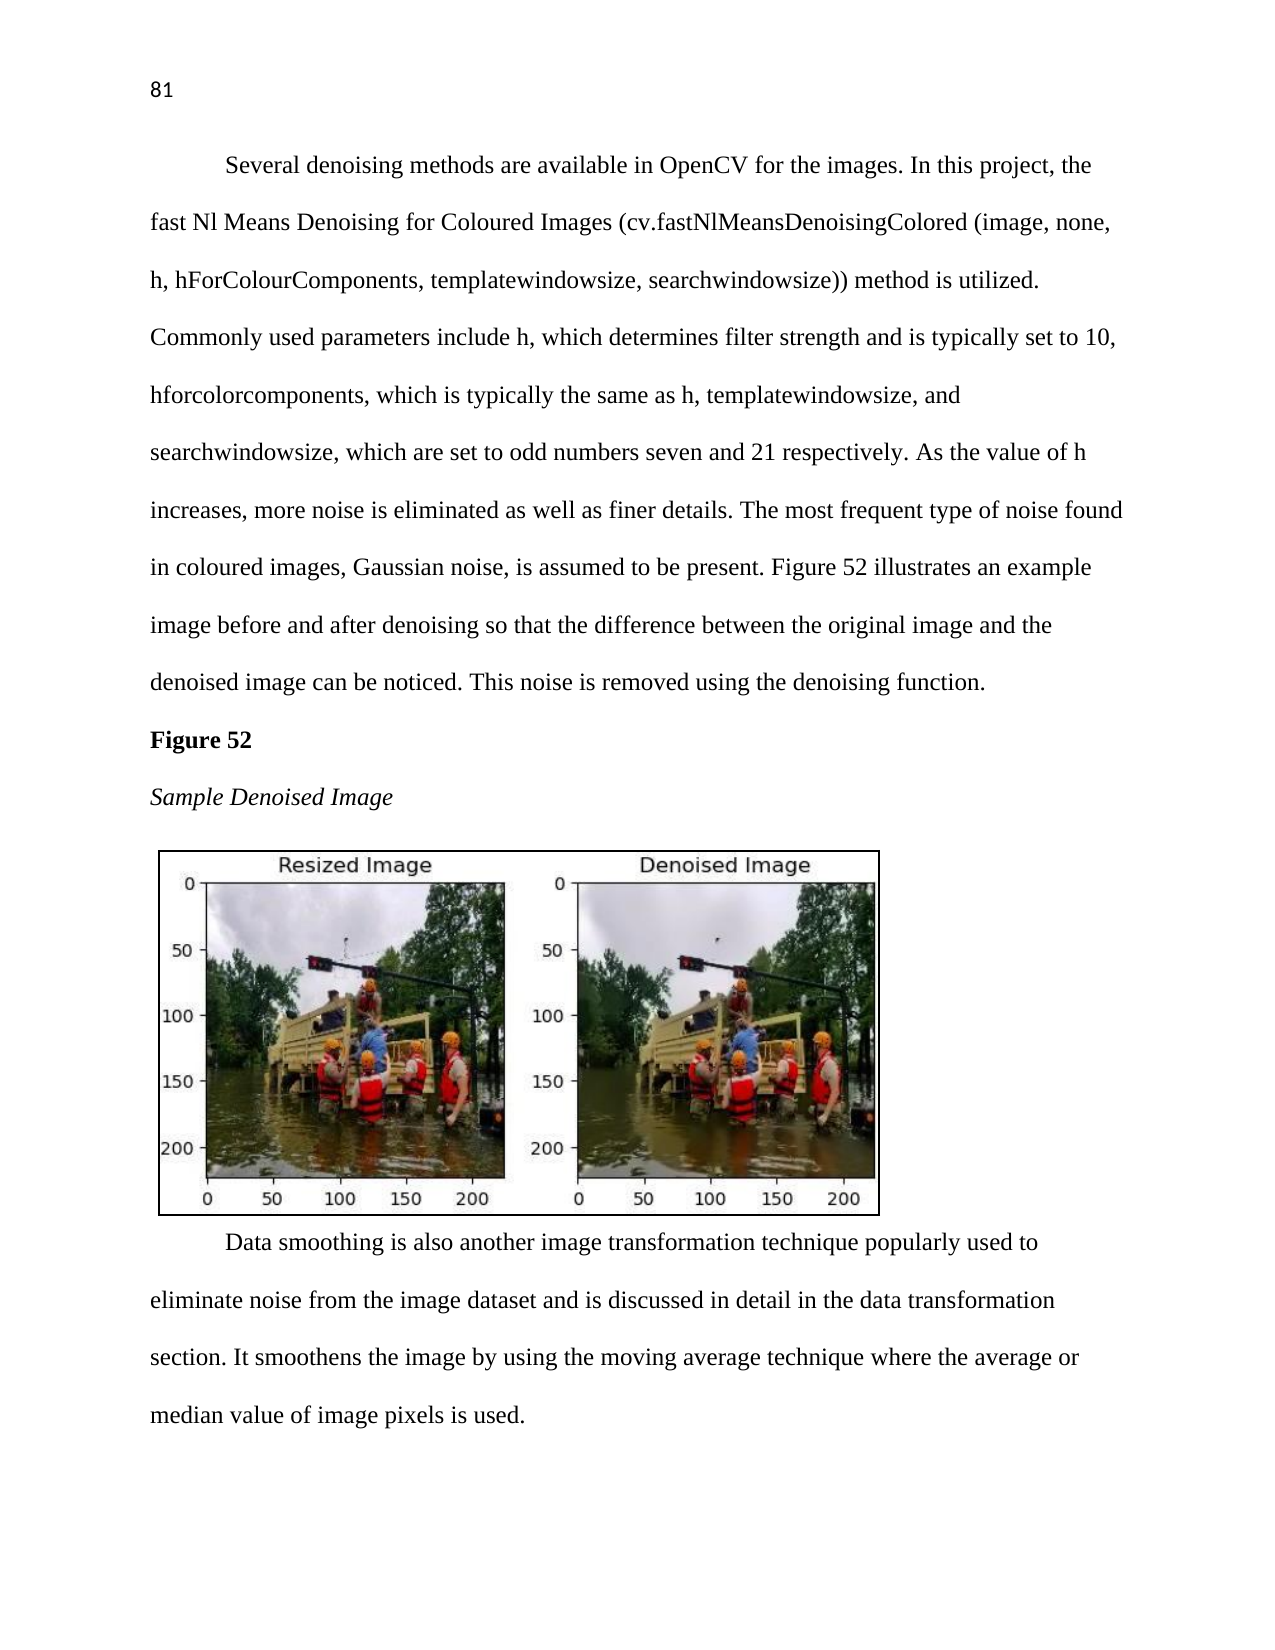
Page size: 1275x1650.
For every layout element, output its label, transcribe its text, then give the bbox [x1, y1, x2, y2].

text Sample Denoised Image [150, 782, 1125, 811]
picture [160, 852, 878, 1214]
text Figure 52 [150, 725, 1125, 754]
text Data smoothing is also another image transformation technique popularly used to eliminate noise from the image dataset and is discussed in detail in the data transformation section. It smoothens the image by using the moving average technique where the average or median value of image pixels is used. [150, 1227, 1098, 1429]
subtitle Several denoising methods are available in OpenCV for the images. In this project, the fast Nl Means Denoising for Coloured Images (cv.fastNlMeansDenoisingColored (image, none, h, hForColourComponents, templatewindowsize, searchwindowsize)) method is utilized. Commonly used parameters include h, which determines filter strength and is typically set to 10, hforcolorcomponents, which is typically the same as h, templatewindowsize, and searchwindowsize, which are set to odd numbers seven and 21 respectively. As the value of h increases, more noise is eliminated as well as finer details. The most frequent type of noise found in coloured images, Gaussian noise, is assumed to be present. Figure 52 illustrates an example image before and after denoising so that the difference between the original image and the denoised image can be noticed. This noise is removed using the denoising function. [150, 150, 1125, 696]
